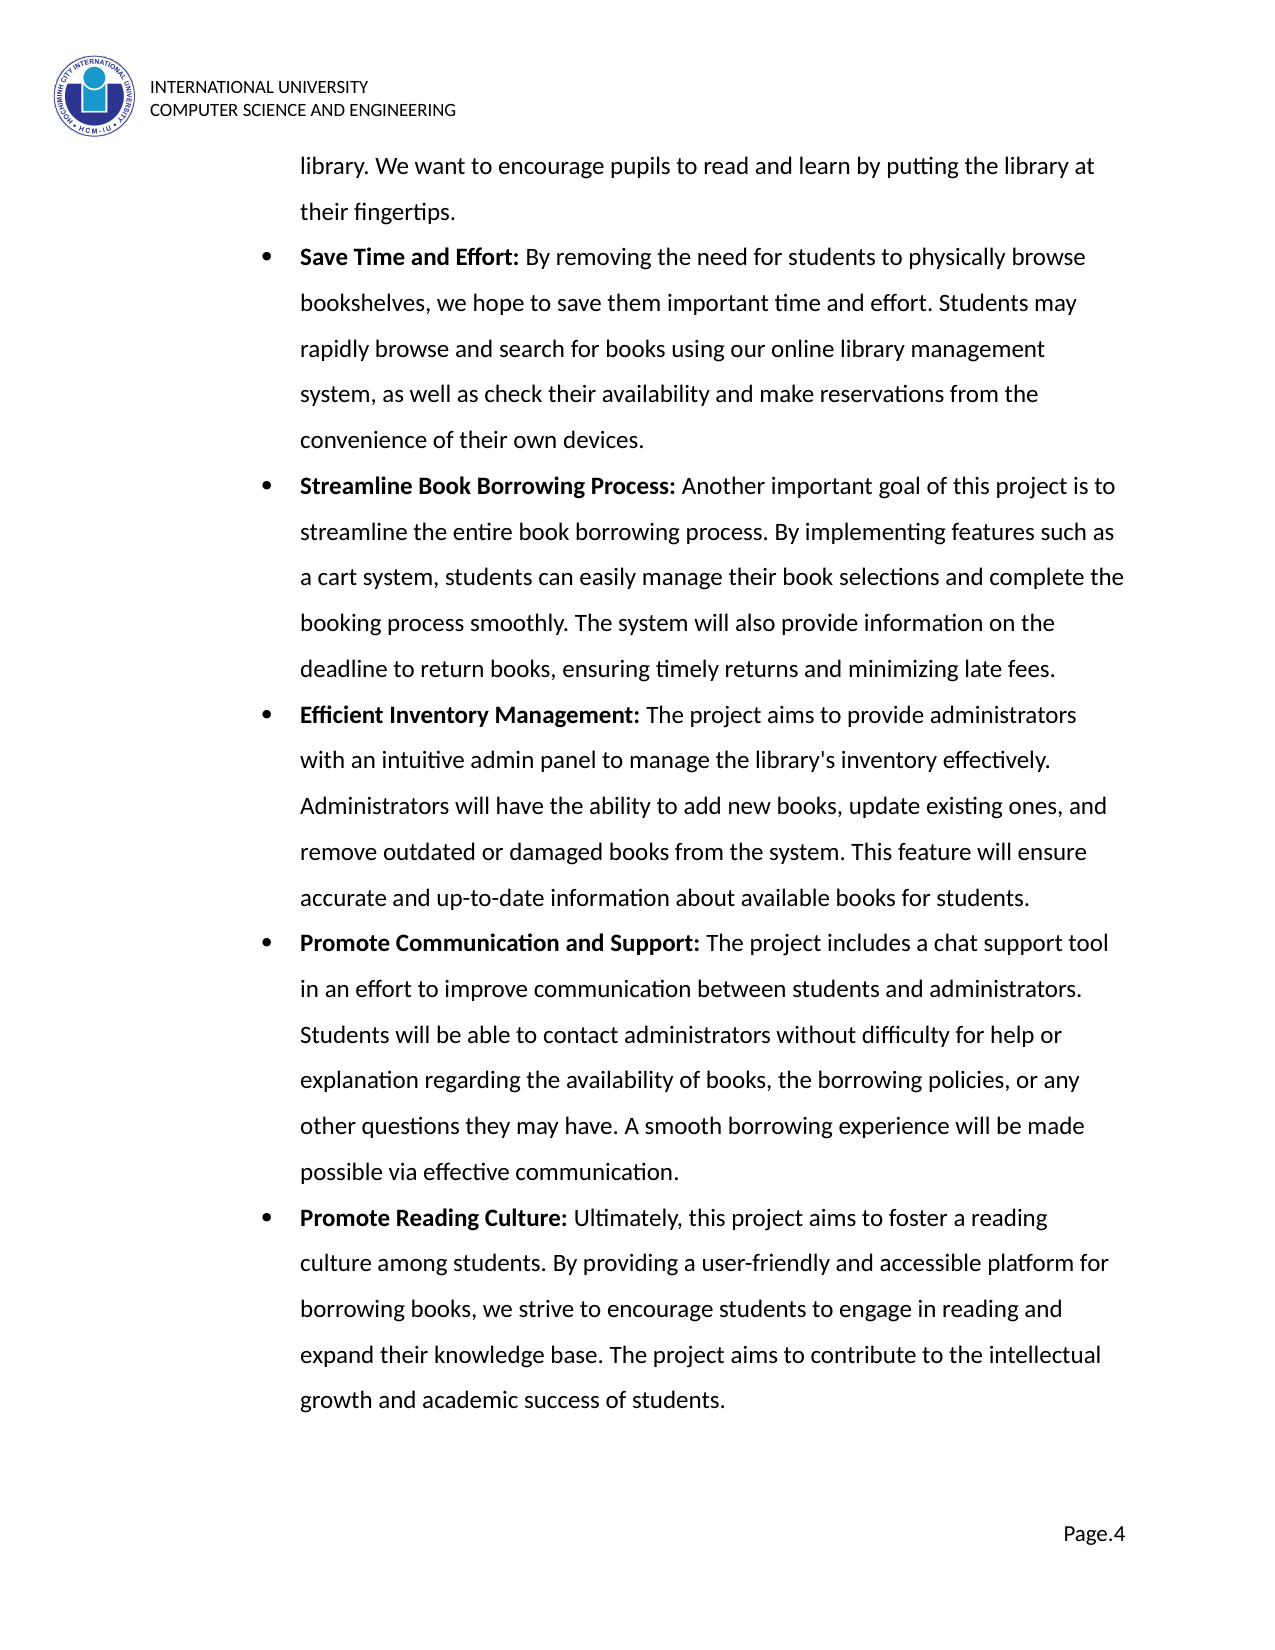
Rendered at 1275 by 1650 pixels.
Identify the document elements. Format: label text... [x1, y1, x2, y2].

list Save Time and Effort: By removing the need for students to physically browse bookshelves, we hope to save them important time and effort. Students may rapidly browse and search for books using our online library management system, as well as check their availability and make reservations from the convenience of their own devices. [262, 241, 1125, 455]
list Promote Reading Culture: Ultimately, this project aims to foster a reading culture among students. By providing a user-friendly and accessible platform for borrowing books, we strive to encourage students to engage in reading and expand their knowledge base. The project aims to contribute to the intellectual growth and academic success of students. [262, 1202, 1125, 1415]
picture [51, 53, 137, 140]
list Promote Communication and Support: The project includes a chat support tool in an effort to improve communication between students and administrators. Students will be able to contact administrators without difficulty for help or explanation regarding the availability of books, the borrowing policies, or any other questions they may have. A smooth borrowing experience will be made possible via effective communication. [262, 927, 1125, 1187]
list Streamline Book Borrowing Process: Another important goal of this project is to streamline the entire book borrowing process. By implementing features such as a cart system, students can easily manage their book selections and complete the booking process smoothly. The system will also provide information on the deadline to return books, ensuring timely returns and minimizing late fees. [262, 470, 1125, 683]
list Efficient Inventory Management: The project aims to provide administrators with an intuitive admin panel to manage the library's inventory effectively. Administrators will have the ability to add new books, update existing ones, and remove outdated or damaged books from the system. This feature will ensure accurate and up-to-date information about available books for students. [262, 699, 1125, 912]
